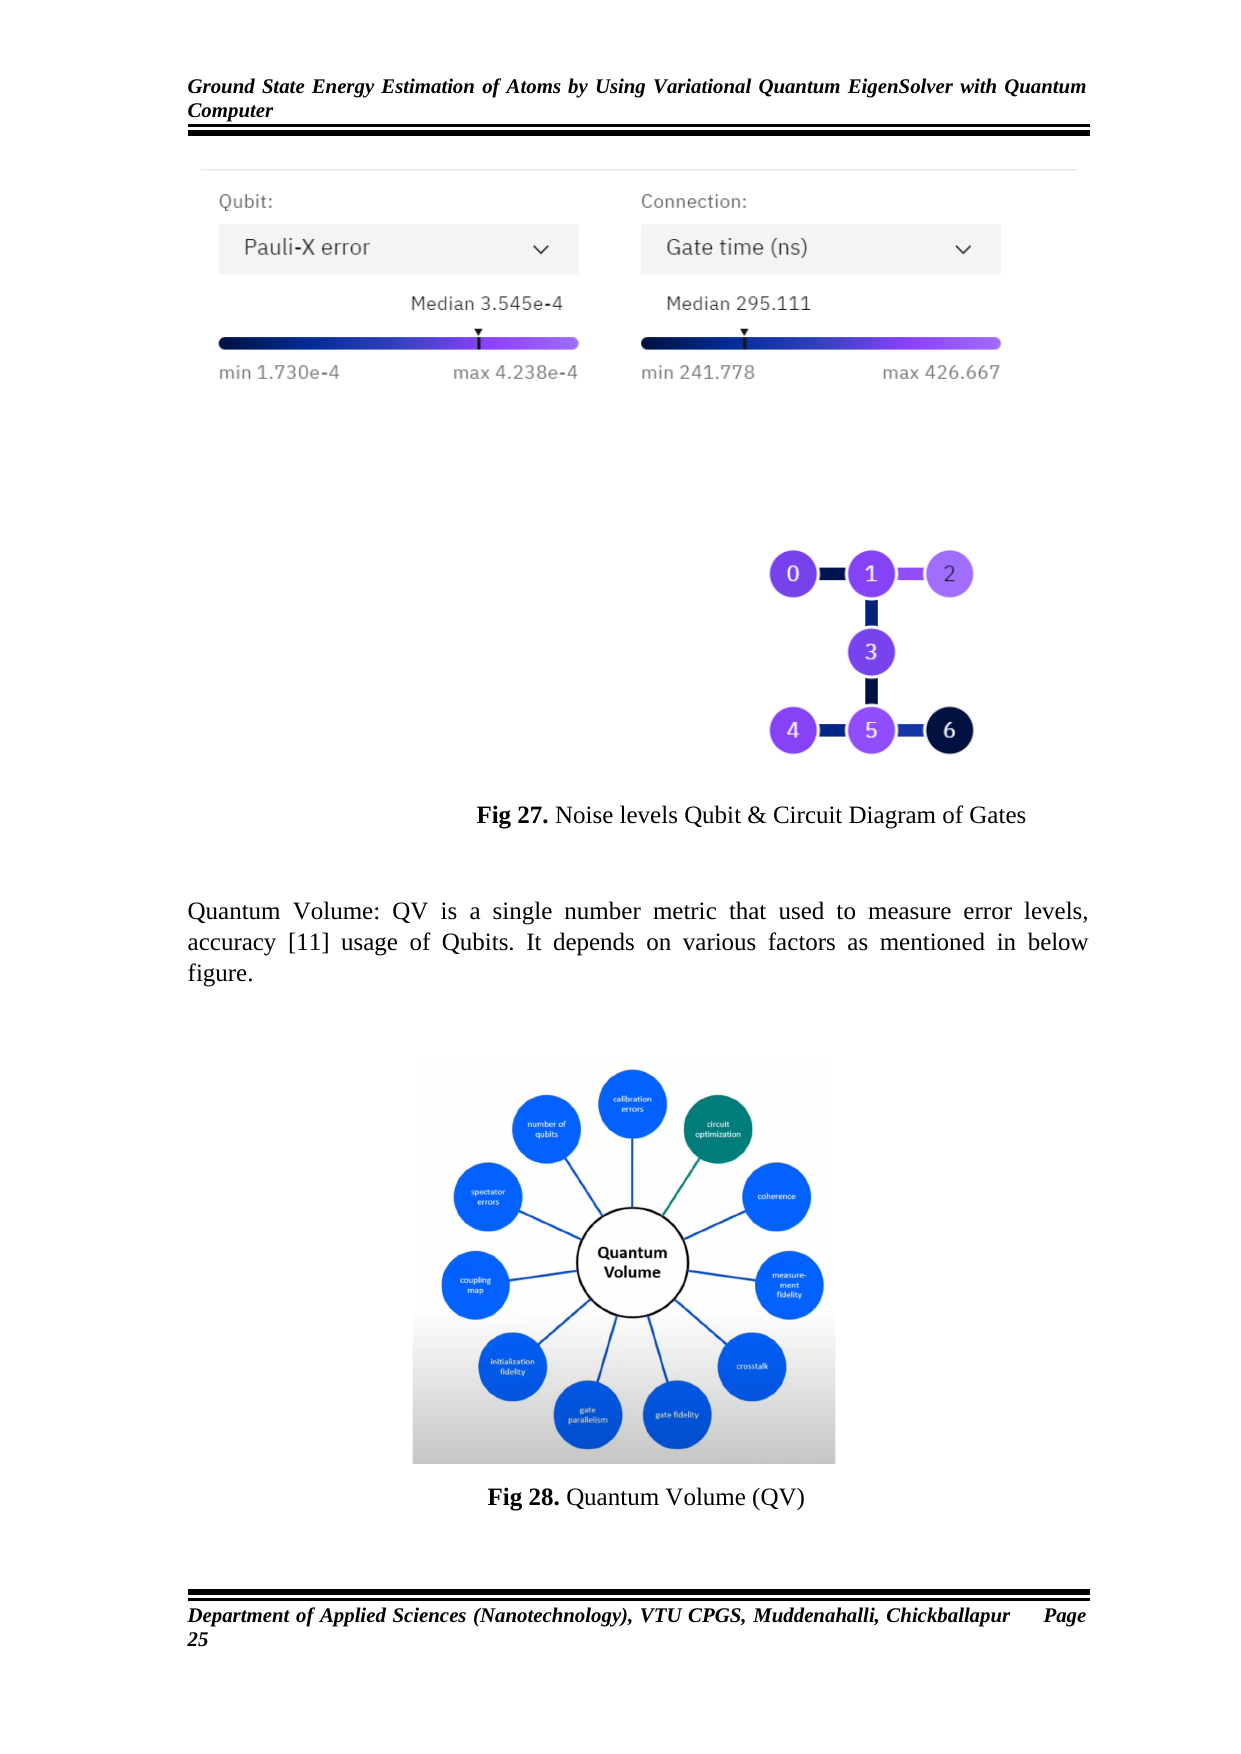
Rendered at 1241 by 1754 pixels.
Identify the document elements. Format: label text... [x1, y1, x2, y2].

text Fig 28. Quantum Volume (QV) [412, 1482, 1090, 1511]
picture [412, 1053, 836, 1464]
text Quantum Volume: QV is a single number metric that used to measure error levels, accuracy [11] usage of Qubits. It depends on various factors as mentioned in below figure. [187, 896, 1090, 987]
picture [200, 165, 1077, 794]
